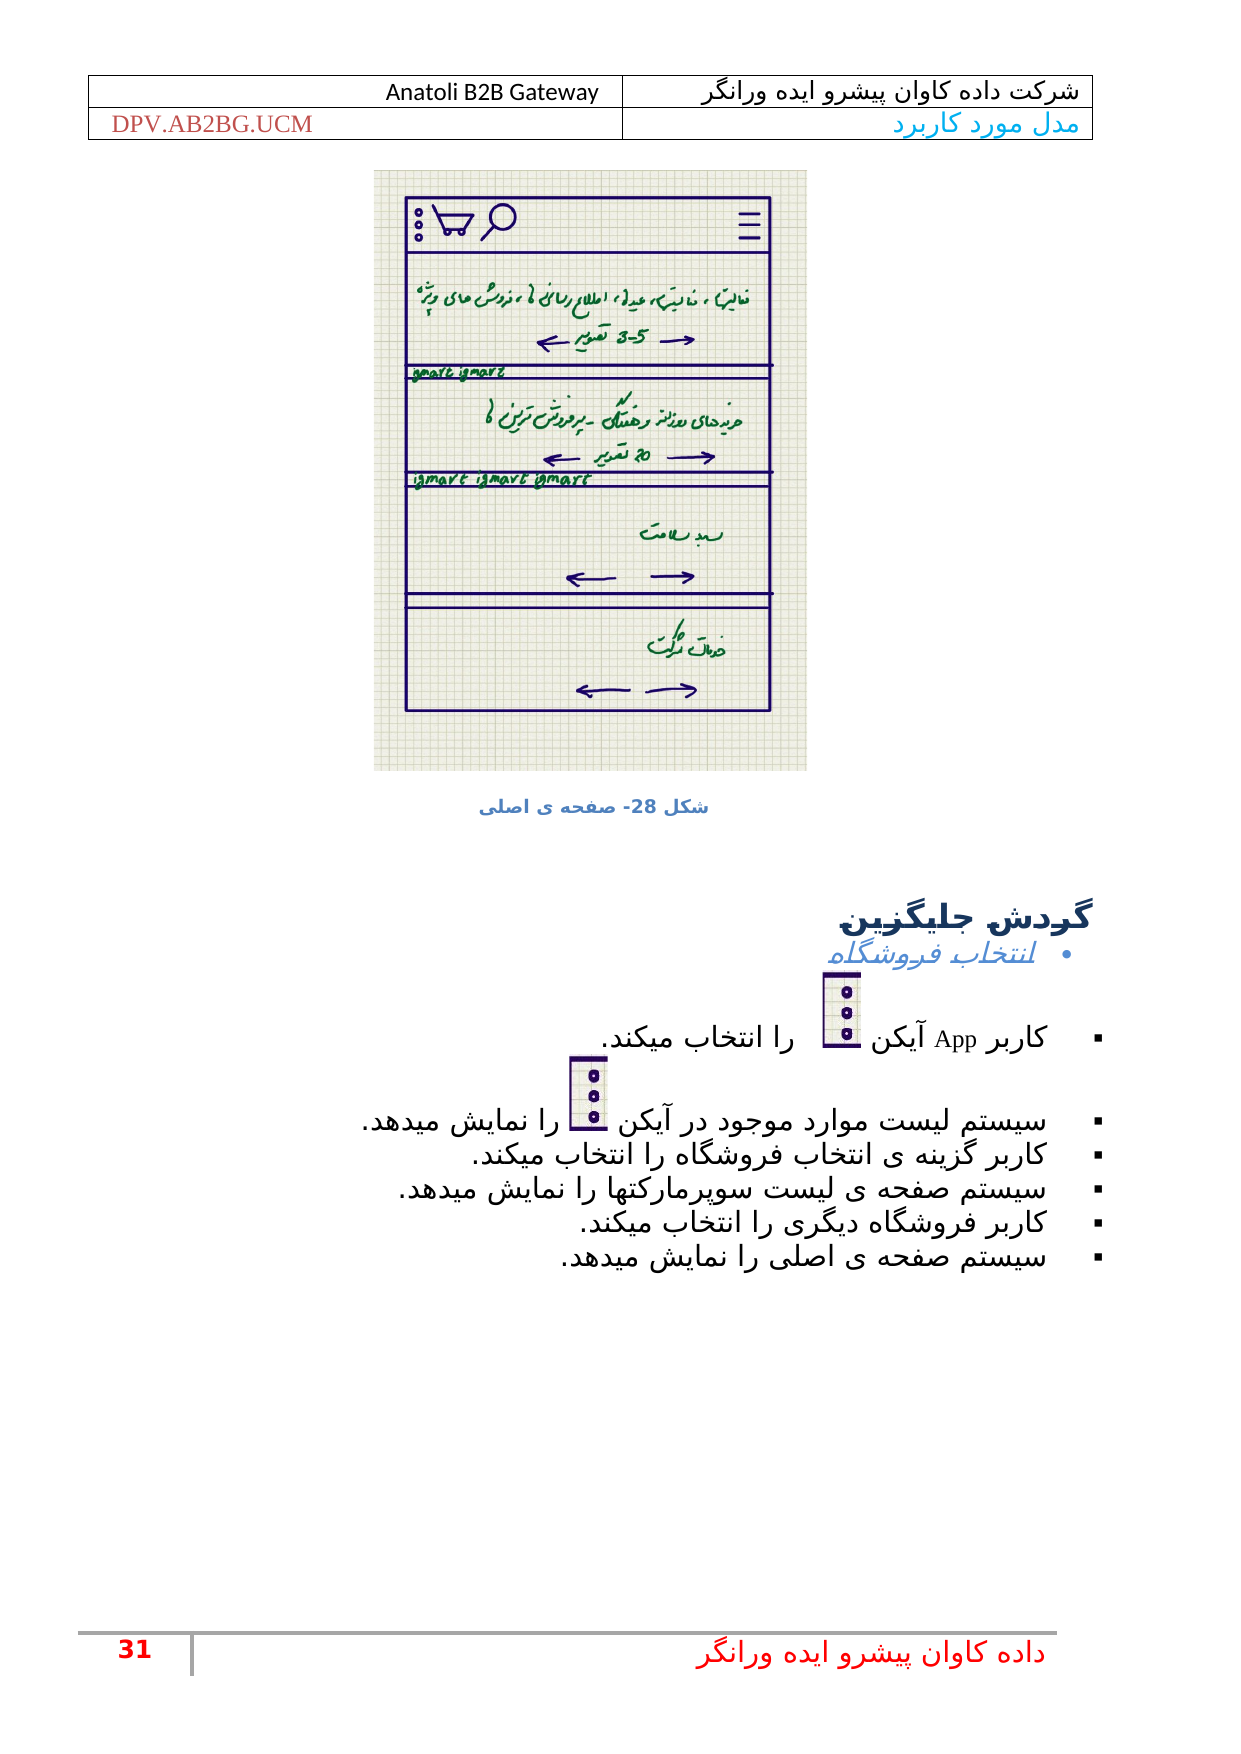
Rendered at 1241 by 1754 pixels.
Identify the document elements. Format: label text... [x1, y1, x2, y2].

picture [822, 970, 861, 1048]
picture [569, 1054, 608, 1131]
subtitle انتخاب فروشگاه [89, 937, 1063, 971]
list سیستم لیست موارد موجود در آیکن را نمایش میدهد. [89, 1054, 1092, 1138]
list سیستم صفحه ی اصلی را نمایش میدهد. [89, 1239, 1092, 1273]
picture [373, 170, 808, 771]
list کاربر فروشگاه دیگری را انتخاب میکند. [89, 1206, 1092, 1239]
list كاربر App آیکن را انتخاب میکند. [89, 971, 1092, 1054]
list سیستم صفحه ی لیست سوپرمارکتها را نمایش میدهد. [89, 1172, 1092, 1206]
list کاربر گزینه ی انتخاب فروشگاه را انتخاب میکند. [89, 1138, 1092, 1172]
subtitle گردش جايگزين [89, 898, 1092, 937]
text شکل 28- صفحه ی اصلی [89, 796, 1092, 818]
